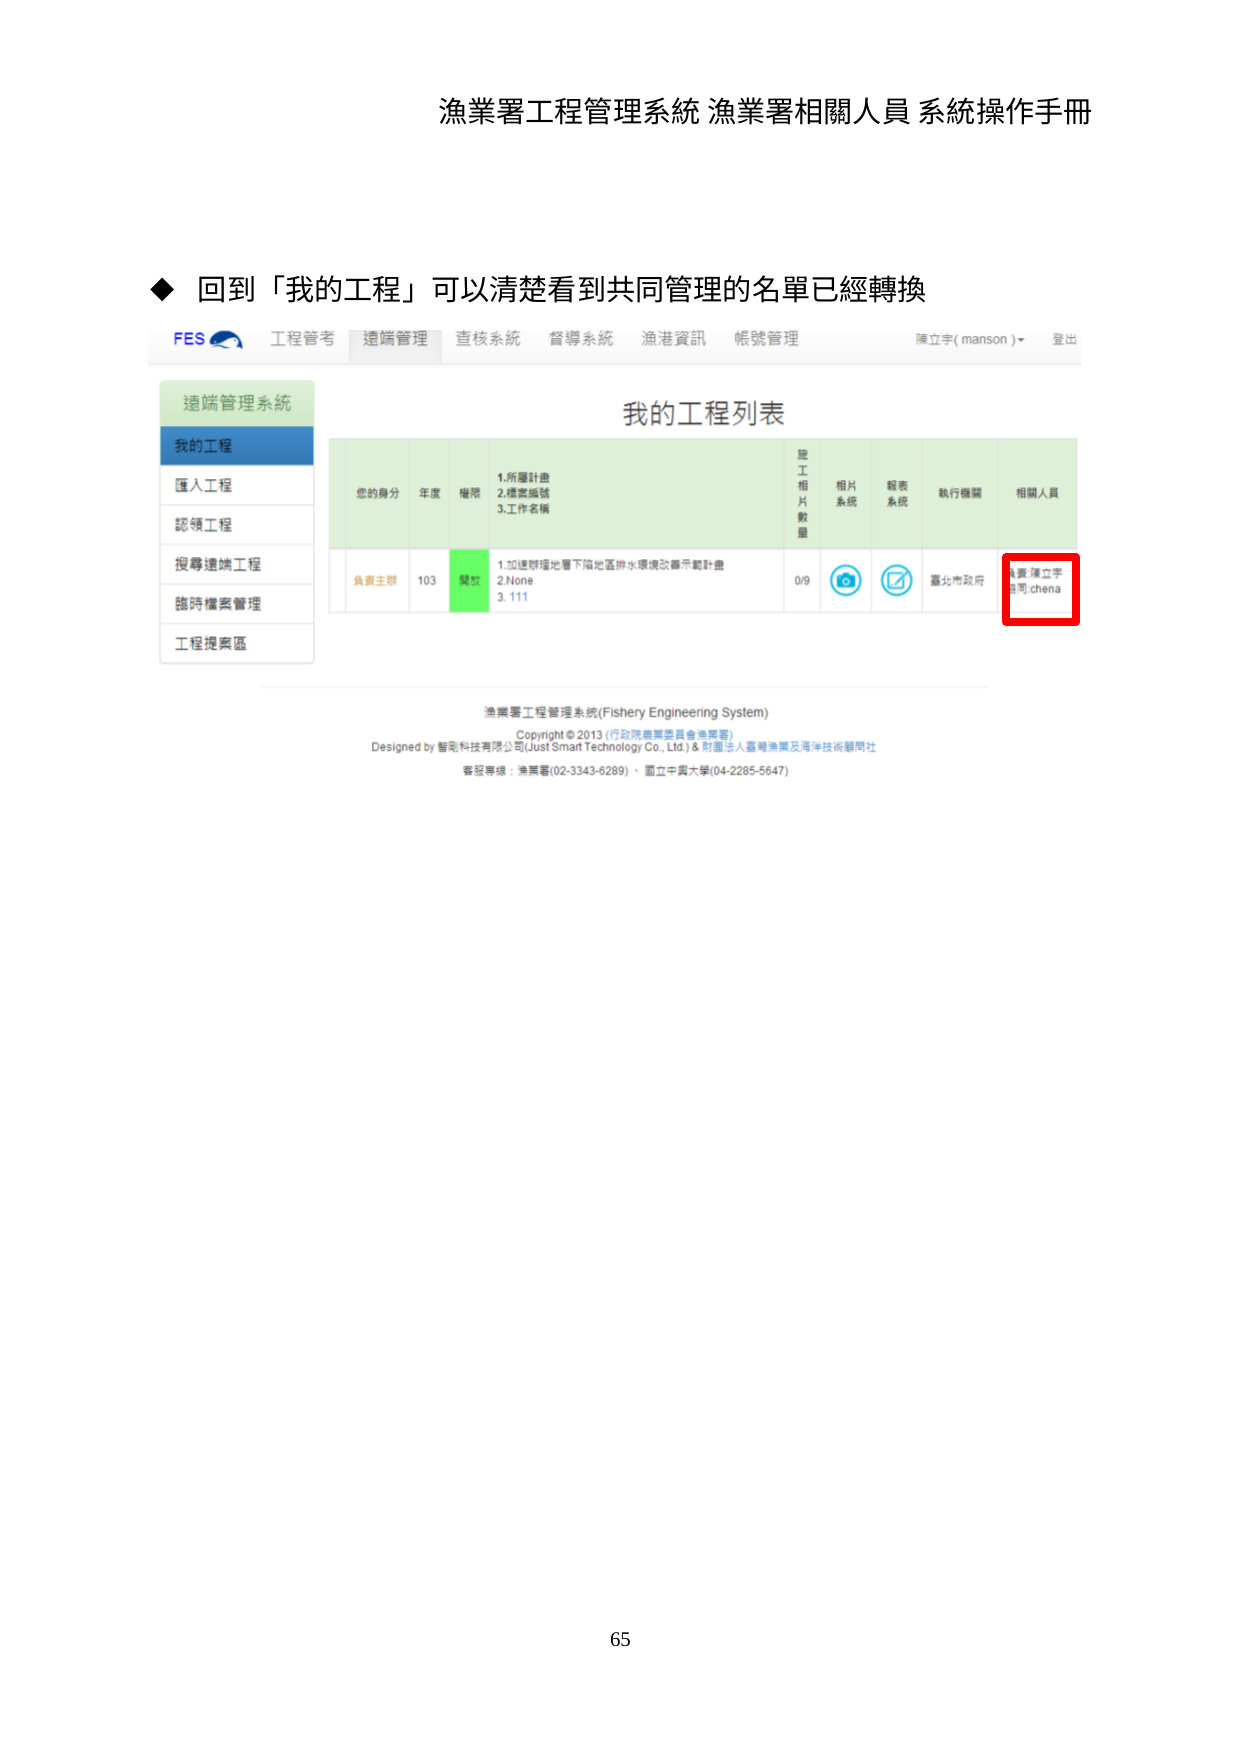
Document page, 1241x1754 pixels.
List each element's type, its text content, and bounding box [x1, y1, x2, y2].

list 回到「我的工程」可以清楚看到共同管理的名單已經轉換 [148, 266, 1092, 309]
picture [147, 330, 1082, 837]
